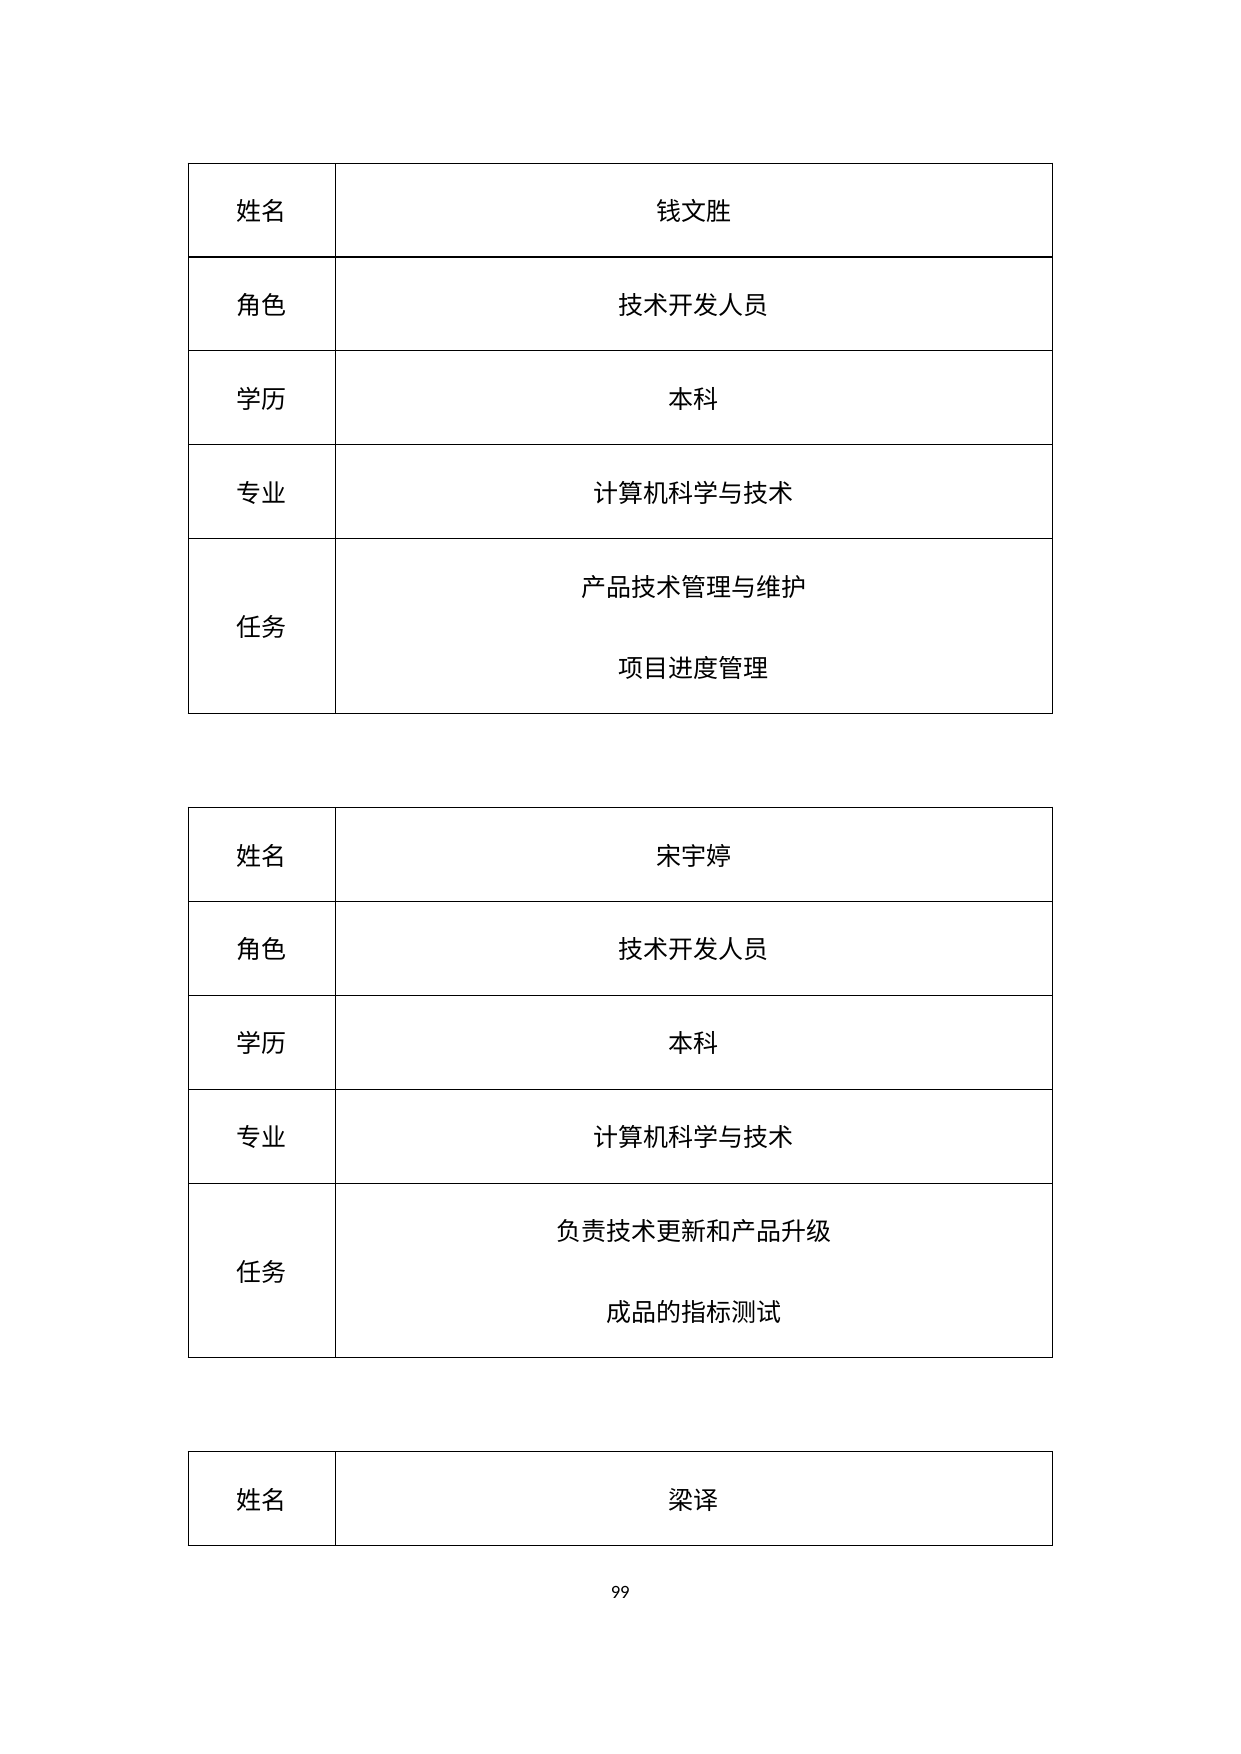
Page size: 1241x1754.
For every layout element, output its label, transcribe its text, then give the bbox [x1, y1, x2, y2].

table_header 姓名 [189, 1452, 335, 1545]
table_cell 角色 [189, 902, 335, 994]
table_cell 技术开发人员 [336, 902, 1052, 994]
table_header 姓名 [189, 164, 335, 256]
table_cell 任务 [189, 539, 335, 713]
table_cell 技术开发人员 [336, 258, 1052, 350]
table_cell 计算机科学与技术 [336, 1090, 1052, 1182]
table_cell 本科 [336, 351, 1052, 444]
table_cell 本科 [336, 996, 1052, 1088]
table_cell 学历 [189, 351, 335, 444]
table_cell 专业 [189, 445, 335, 538]
table_cell 负责技术更新和产品升级 成品的指标测试 [336, 1184, 1052, 1357]
table_cell 任务 [189, 1184, 335, 1357]
table_header 宋宇婷 [336, 808, 1052, 901]
table_cell 角色 [189, 258, 335, 350]
table_header 梁译 [336, 1452, 1052, 1545]
table_cell 计算机科学与技术 [336, 445, 1052, 538]
table_cell 专业 [189, 1090, 335, 1182]
table_header 姓名 [189, 808, 335, 901]
table_cell 学历 [189, 996, 335, 1088]
table_cell 产品技术管理与维护 项目进度管理 [336, 539, 1052, 713]
table_header 钱文胜 [336, 164, 1052, 256]
